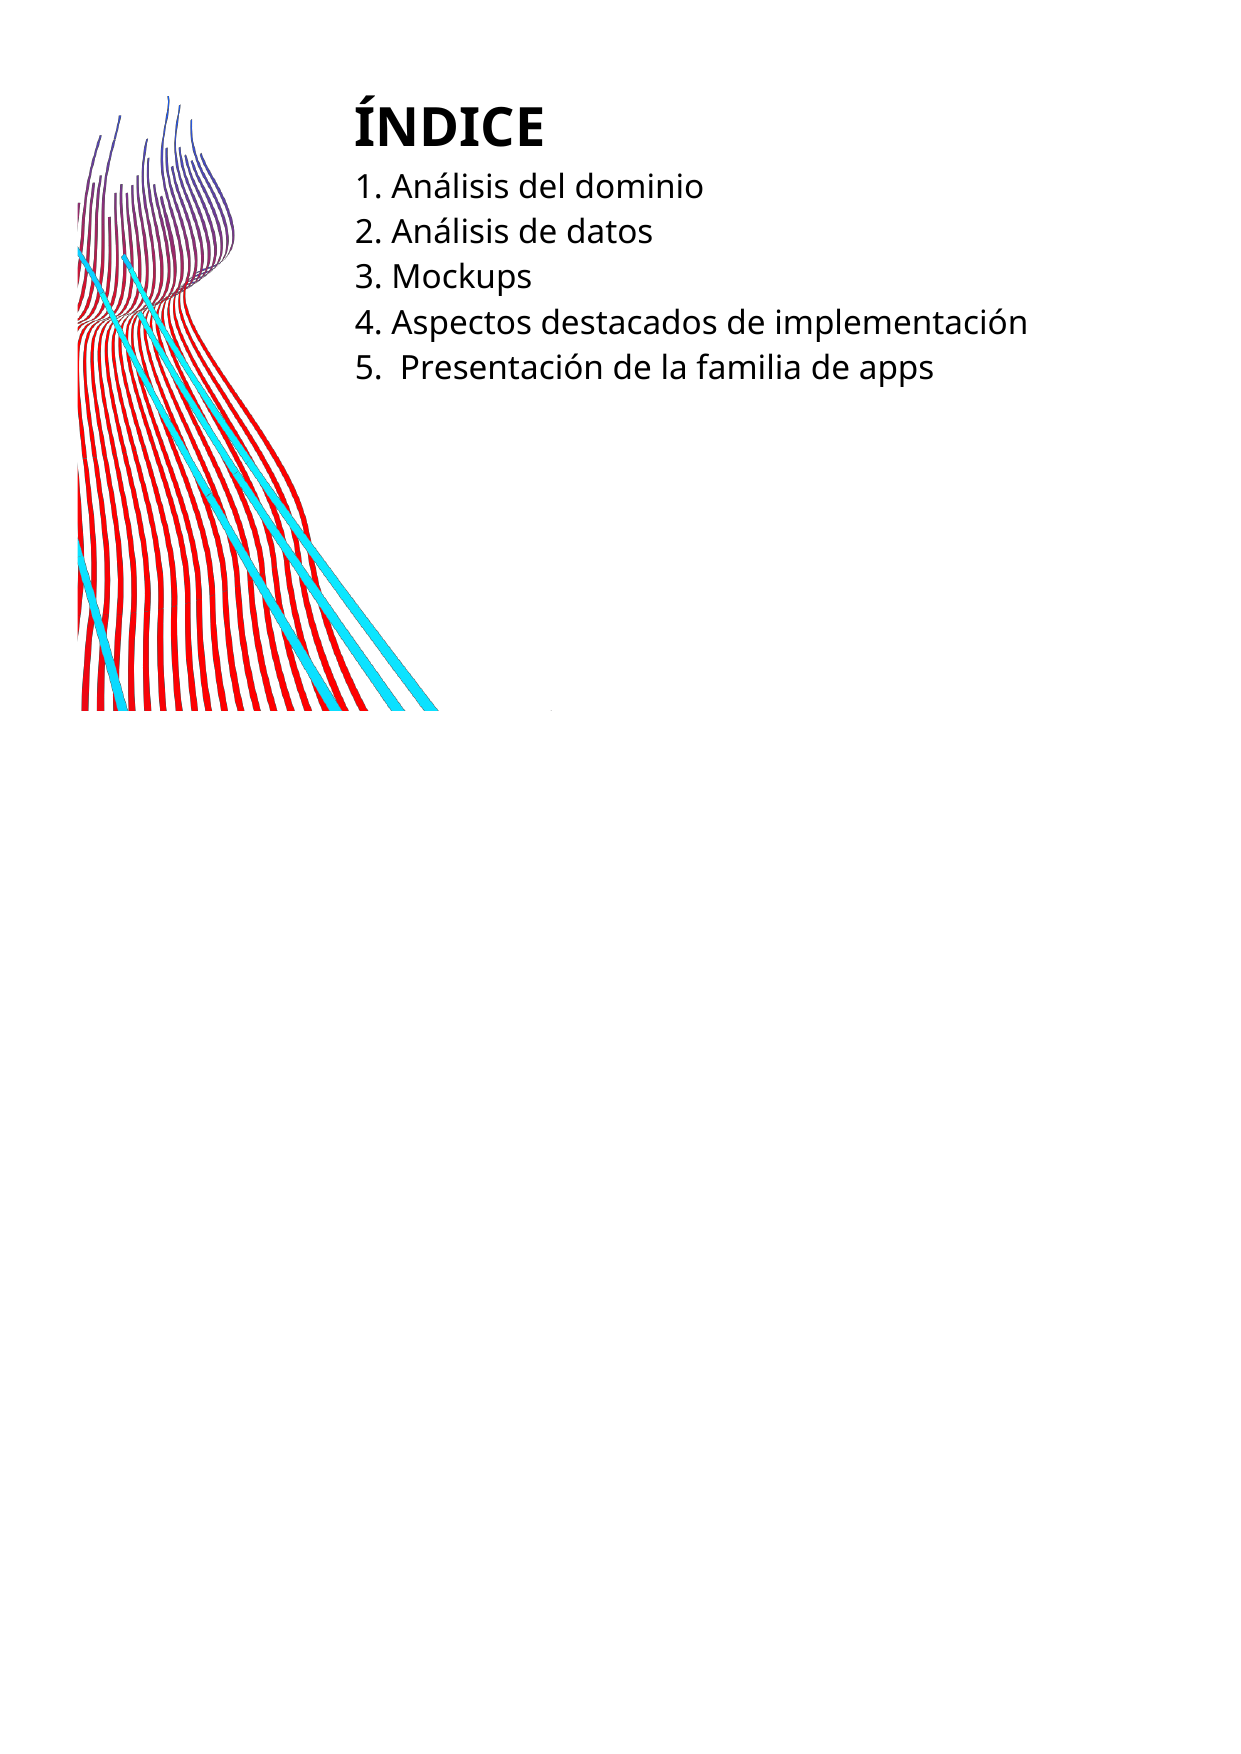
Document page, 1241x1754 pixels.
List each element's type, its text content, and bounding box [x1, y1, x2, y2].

text ÍNDICE [354, 89, 1181, 162]
text 2. Análisis de datos [354, 208, 1181, 253]
text 3. Mockups [354, 253, 1181, 299]
text 1. Análisis del dominio [354, 162, 1181, 208]
text 4. Aspectos destacados de implementación [354, 299, 1181, 344]
picture [77, 96, 1170, 711]
text 5. Presentación de la familia de apps [354, 344, 1181, 389]
